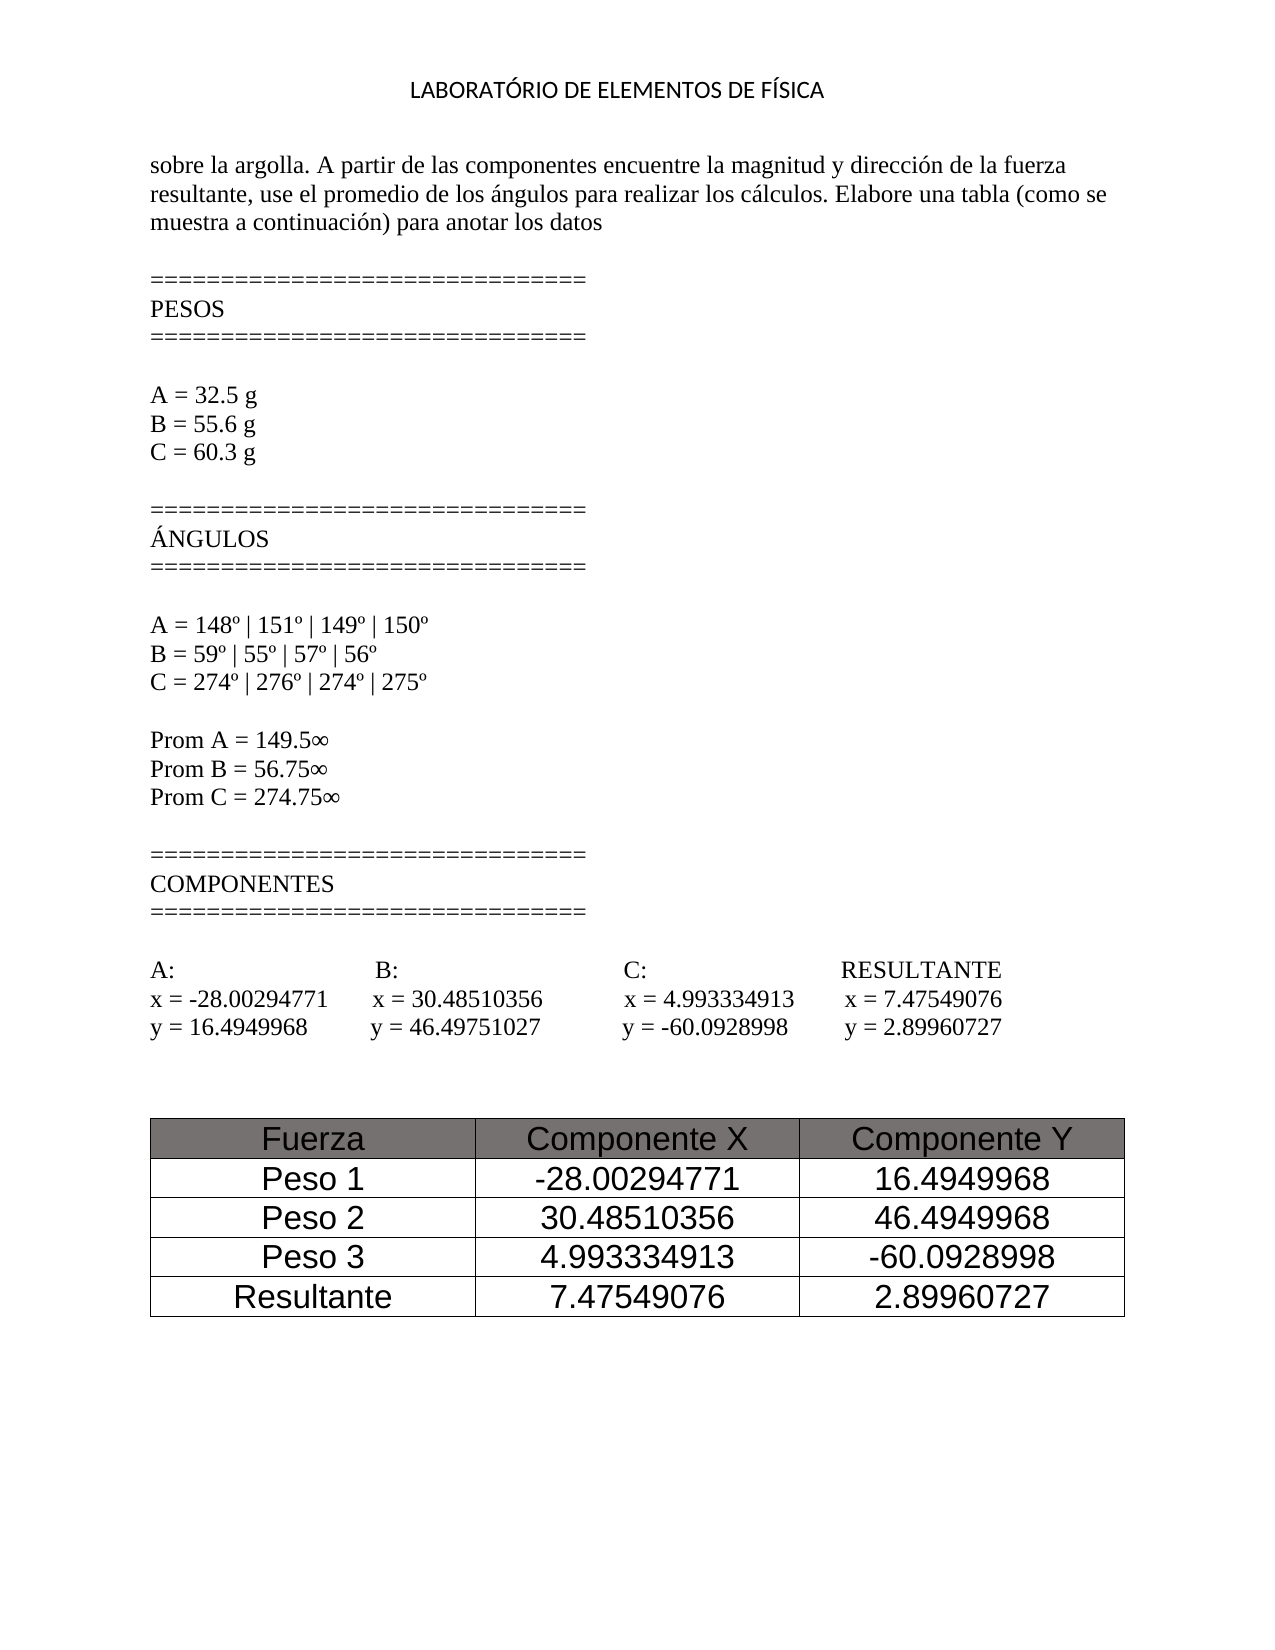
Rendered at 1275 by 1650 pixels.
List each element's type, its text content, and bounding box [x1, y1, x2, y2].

table_cell Peso 1 [151, 1159, 475, 1197]
table_cell 7.47549076 [476, 1277, 799, 1316]
text ÁNGULOS [150, 524, 1125, 552]
text x = -28.00294771 x = 30.48510356 x = 4.993334913 x = 7.47549076 [150, 984, 1125, 1012]
text A = 32.5 g [150, 380, 1125, 409]
text C = 60.3 g [150, 437, 1125, 466]
text =============================== [150, 495, 1125, 524]
text =============================== [150, 265, 1125, 294]
table_cell 16.4949968 [800, 1159, 1124, 1197]
text =============================== [150, 322, 1125, 351]
table_cell -28.00294771 [476, 1159, 799, 1197]
table_cell -60.0928998 [800, 1238, 1124, 1276]
table_header Componente Y [800, 1119, 1124, 1158]
text A: B: C: RESULTANTE [150, 955, 1125, 984]
text PESOS [150, 294, 1125, 322]
text =============================== [150, 552, 1125, 581]
text Prom B = 56.75∞ [150, 754, 1125, 782]
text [150, 150, 1125, 236]
text y = 16.4949968 y = 46.49751027 y = -60.0928998 y = 2.89960727 [150, 1012, 1125, 1041]
text COMPONENTES [150, 869, 1125, 897]
text =============================== [150, 840, 1125, 869]
table_cell 4.993334913 [476, 1238, 799, 1276]
table_cell 30.48510356 [476, 1198, 799, 1237]
table_cell Peso 2 [151, 1198, 475, 1237]
table_cell 46.4949968 [800, 1198, 1124, 1237]
table_header Fuerza [151, 1119, 475, 1158]
table_cell Resultante [151, 1277, 475, 1316]
table_cell 2.89960727 [800, 1277, 1124, 1316]
text Prom C = 274.75∞ [150, 782, 1125, 811]
text B = 55.6 g [150, 409, 1125, 437]
table_cell Peso 3 [151, 1238, 475, 1276]
text B = 59º | 55º | 57º | 56º [150, 639, 1125, 667]
text Prom A = 149.5∞ [150, 725, 1125, 754]
text =============================== [150, 897, 1125, 926]
table_header Componente X [476, 1119, 799, 1158]
text A = 148º | 151º | 149º | 150º [150, 610, 1125, 639]
text C = 274º | 276º | 274º | 275º [150, 667, 1125, 696]
